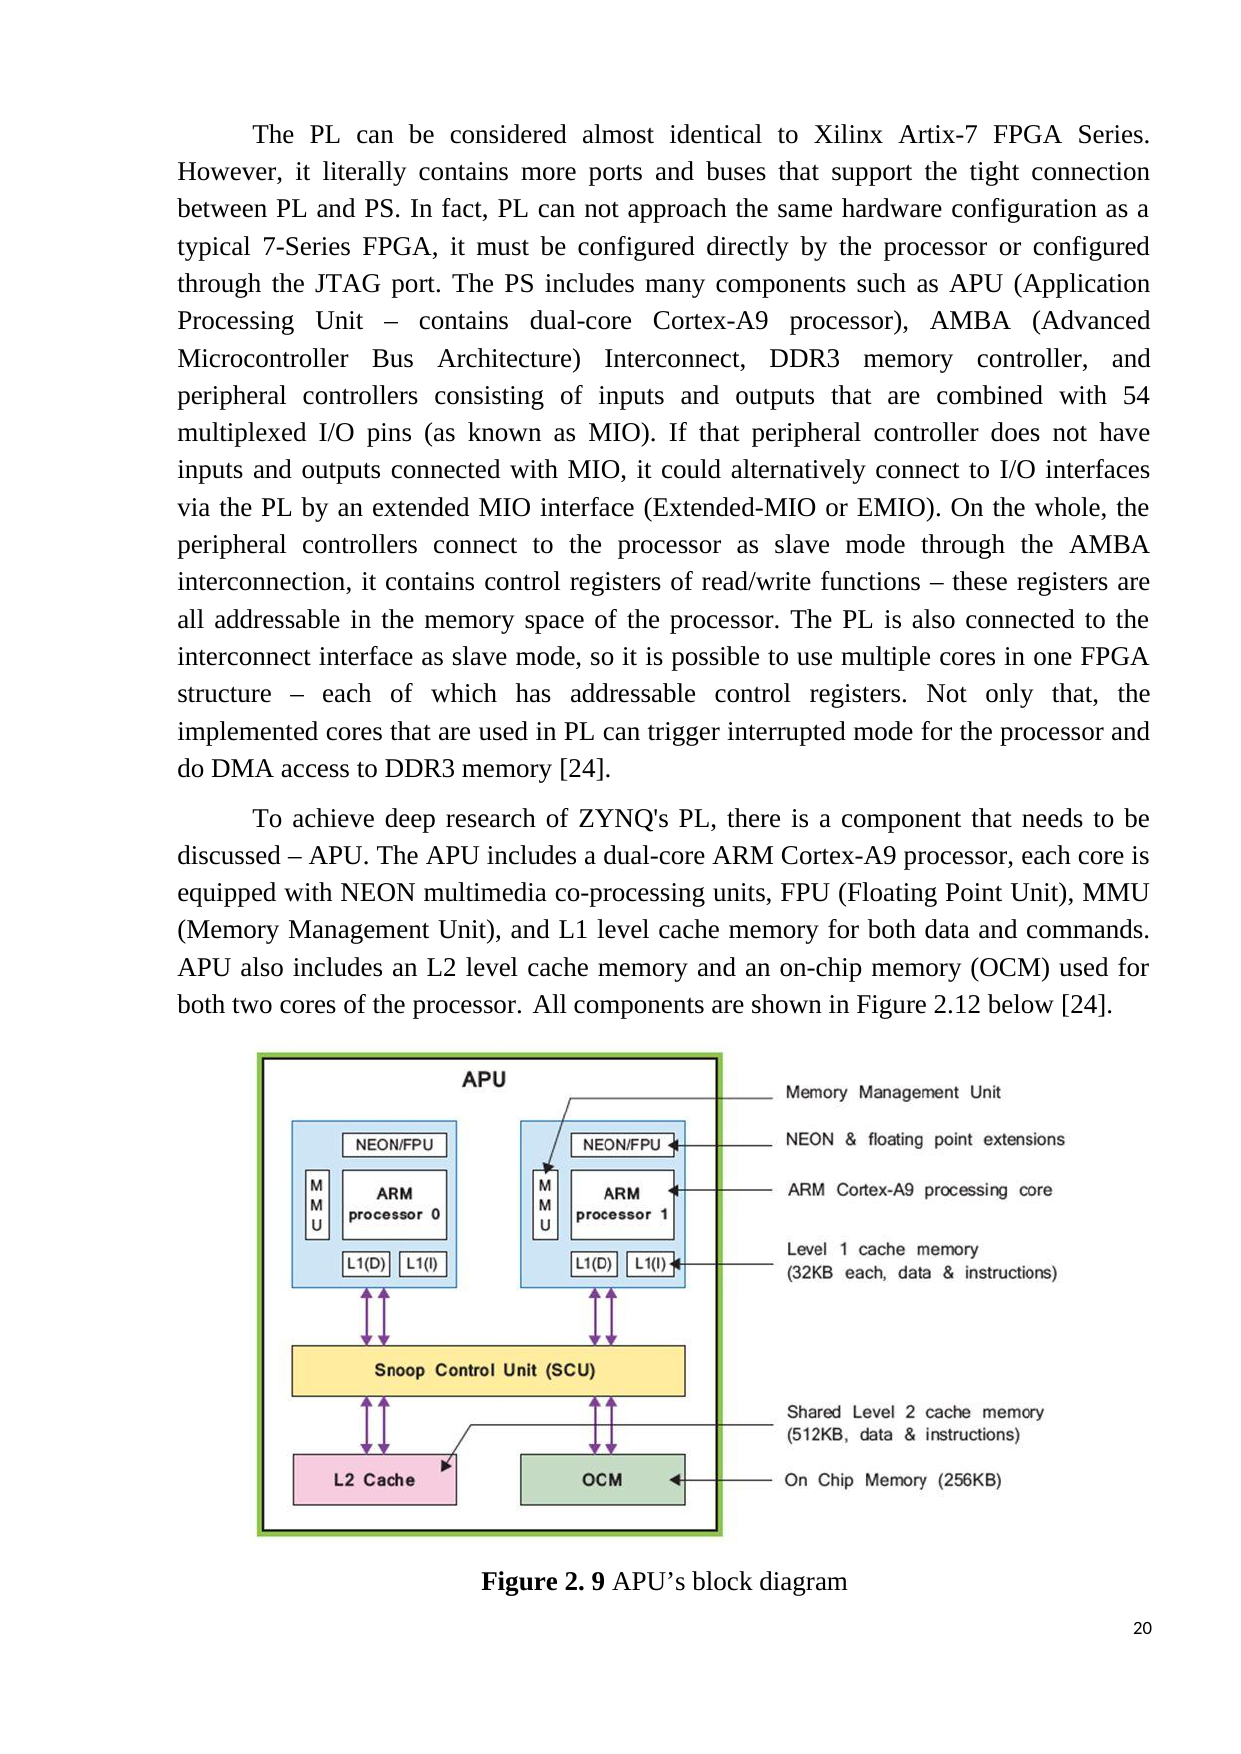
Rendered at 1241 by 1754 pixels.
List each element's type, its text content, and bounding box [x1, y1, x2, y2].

picture [249, 1038, 1080, 1547]
text The PL can be considered almost identical to Xilinx Artix-7 FPGA Series. However, it literally contains more ports and buses that support the tight connection between PL and PS. In fact, PL can not approach the same hardware configuration as a typical 7-Series FPGA, it must be configured directly by the processor or configured through the JTAG port. The PS includes many components such as APU (Application Processing Unit – contains dual-core Cortex-A9 processor), AMBA (Advanced Microcontroller Bus Architecture) Interconnect, DDR3 memory controller, and peripheral controllers consisting of inputs and outputs that are combined with 54 multiplexed I/O pins (as known as MIO). If that peripheral controller does not have inputs and outputs connected with MIO, it could alternatively connect to I/O interfaces via the PL by an extended MIO interface (Extended-MIO or EMIO). On the whole, the peripheral controllers connect to the processor as slave mode through the AMBA interconnection, it contains control registers of read/write functions – these registers are all addressable in the memory space of the processor. The PL is also connected to the interconnect interface as slave mode, so it is possible to use multiple cores in one FPGA structure – each of which has addressable control registers. Not only that, the implemented cores that are used in PL can trigger interrupted mode for the processor and do DMA access to DDR3 memory. [177, 118, 1152, 783]
text To achieve deep research of ZYNQ's PL, there is a component that needs to be discussed – APU. The APU includes a dual-core ARM Cortex-A9 processor, each core is equipped with NEON multimedia co-processing units, FPU (Floating Point Unit), MMU (Memory Management Unit), and L1 level cache memory for both data and commands. APU also includes an L2 level cache memory and an on-chip memory (OCM) used for both two cores of the processor. All components are shown in Figure 2.12 below. [177, 802, 1152, 1019]
text Figure 2. 9 APU’s block diagram [177, 1565, 1152, 1596]
